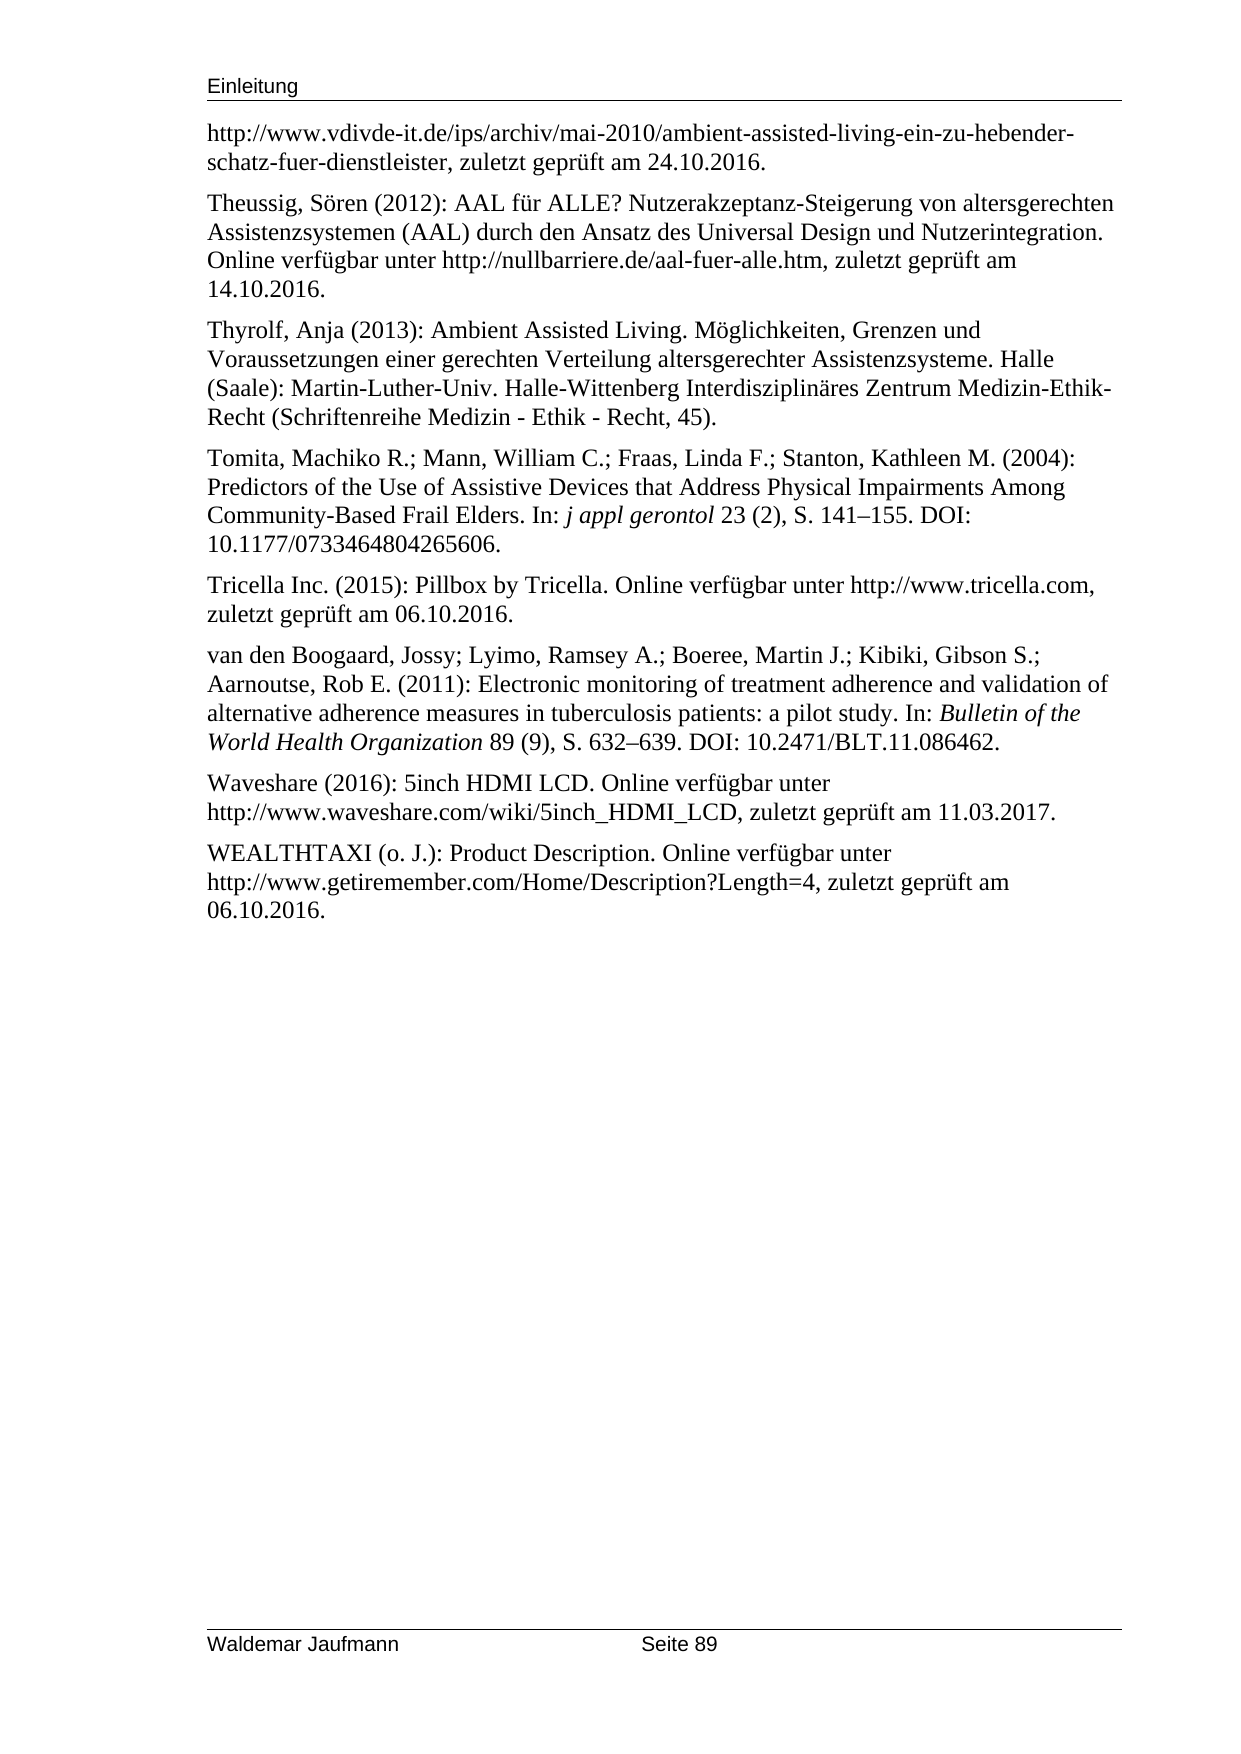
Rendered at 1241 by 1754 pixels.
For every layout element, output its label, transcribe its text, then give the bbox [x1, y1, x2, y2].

text Thyrolf, Anja (2013): Ambient Assisted Living. Möglichkeiten, Grenzen und Voraussetzungen einer gerechten Verteilung altersgerechter Assistenzsysteme. Halle (Saale): Martin-Luther-Univ. Halle-Wittenberg Interdisziplinäres Zentrum Medizin-Ethik-Recht (Schriftenreihe Medizin - Ethik - Recht, 45). [207, 316, 1122, 431]
text van den Boogaard, Jossy; Lyimo, Ramsey A.; Boeree, Martin J.; Kibiki, Gibson S.; Aarnoutse, Rob E. (2011): Electronic monitoring of treatment adherence and validation of alternative adherence measures in tuberculosis patients: a pilot study. In: Bulletin of the World Health Organization 89 (9), S. 632–639. DOI: 10.2471/BLT.11.086462. [207, 641, 1122, 756]
text Waveshare (2016): 5inch HDMI LCD. Online verfügbar unter http://www.waveshare.com/wiki/5inch_HDMI_LCD, zuletzt geprüft am 11.03.2017. [207, 768, 1122, 826]
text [207, 118, 1122, 176]
text Tricella Inc. (2015): Pillbox by Tricella. Online verfügbar unter http://www.tricella.com, zuletzt geprüft am 06.10.2016. [207, 571, 1122, 628]
text Tomita, Machiko R.; Mann, William C.; Fraas, Linda F.; Stanton, Kathleen M. (2004): Predictors of the Use of Assistive Devices that Address Physical Impairments Among Community-Based Frail Elders. In: j appl gerontol 23 (2), S. 141–155. DOI: 10.1177/0733464804265606. [207, 443, 1122, 558]
text WEALTHTAXI (o. J.): Product Description. Online verfügbar unter http://www.getiremember.com/Home/Description?Length=4, zuletzt geprüft am 06.10.2016. [207, 838, 1122, 924]
text Theussig, Sören (2012): AAL für ALLE? Nutzerakzeptanz-Steigerung von altersgerechten Assistenzsystemen (AAL) durch den Ansatz des Universal Design und Nutzerintegration. Online verfügbar unter http://nullbarriere.de/aal-fuer-alle.htm, zuletzt geprüft am 14.10.2016. [207, 188, 1122, 303]
